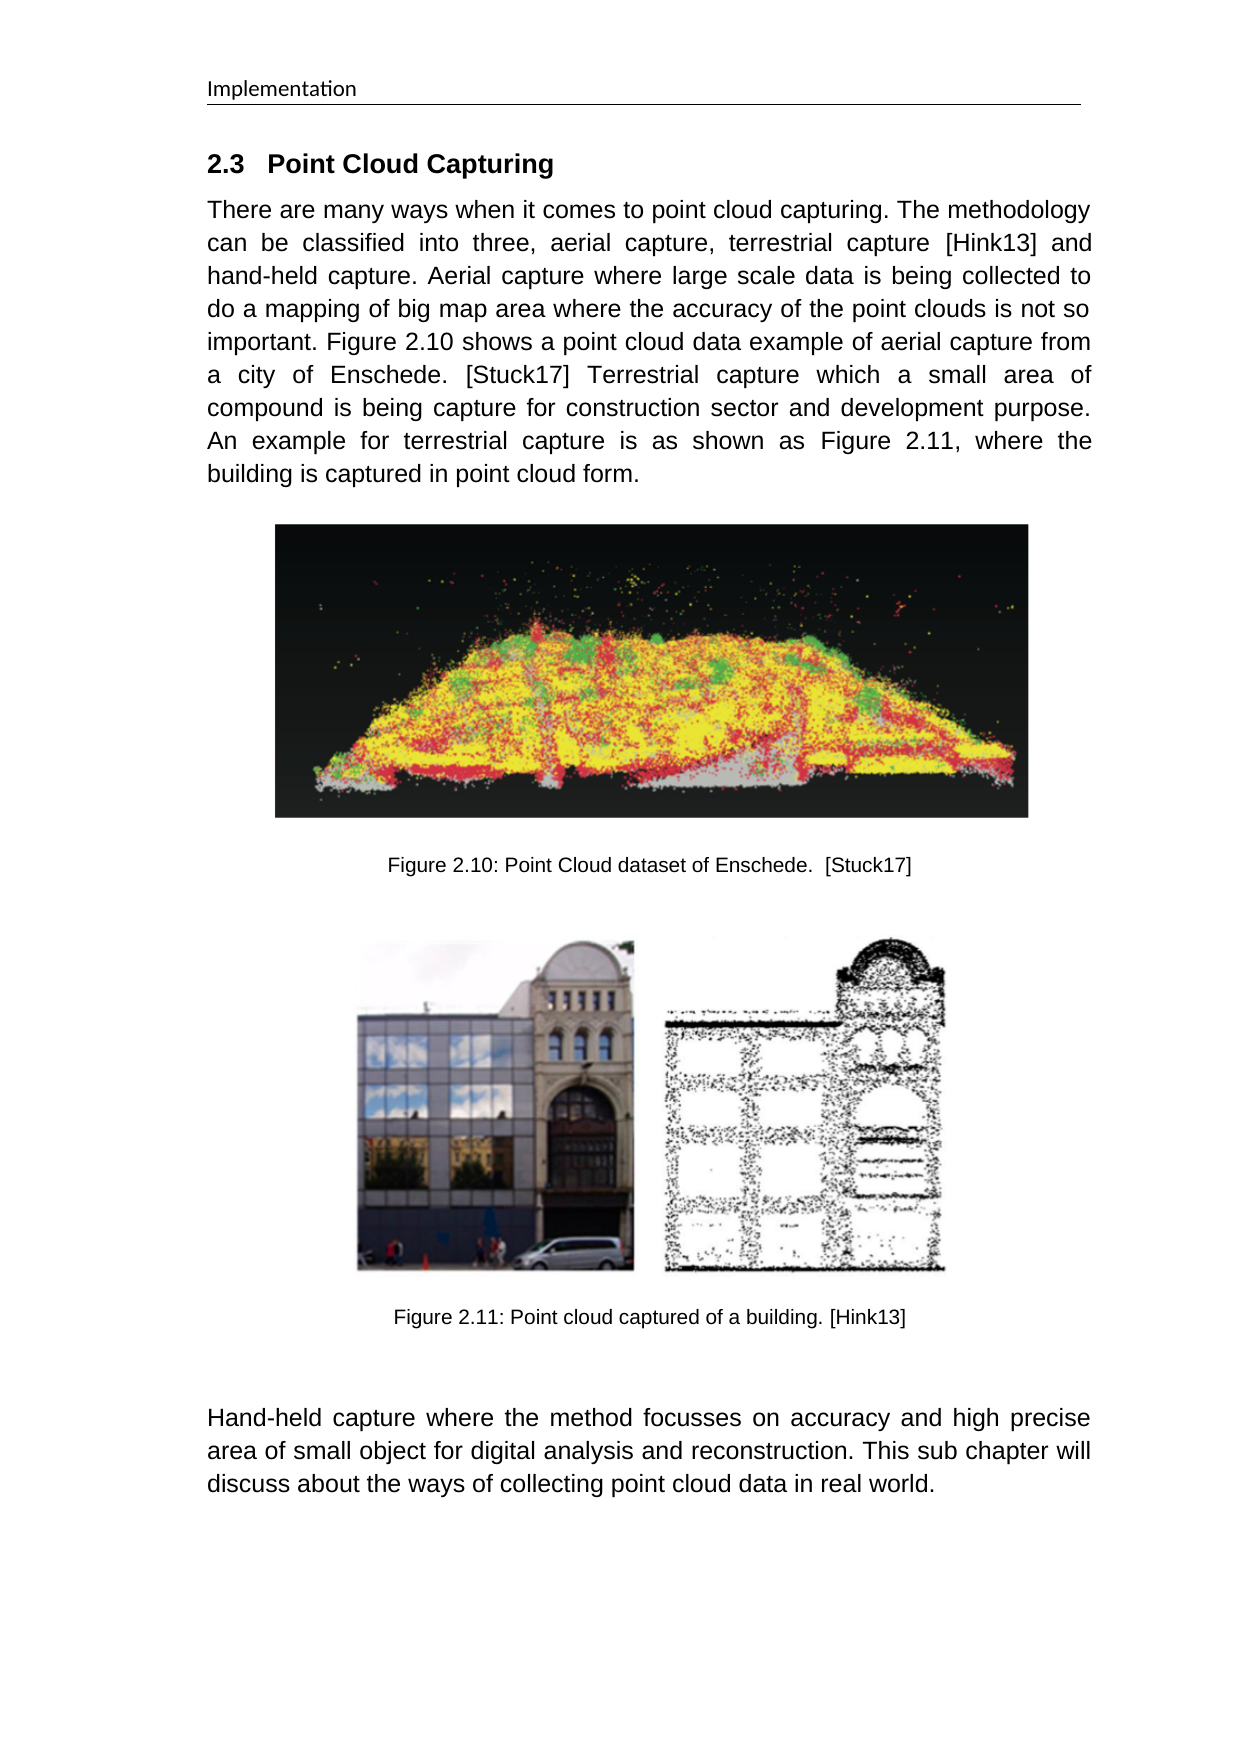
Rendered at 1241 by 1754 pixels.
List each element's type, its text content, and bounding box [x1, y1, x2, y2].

picture [318, 897, 981, 1280]
text There are many ways when it comes to point cloud capturing. The methodology can be classified into three, aerial capture, terrestrial capture [Hink13] and hand-held capture. Aerial capture where large scale data is being collected to do a mapping of big map area where the accuracy of the point clouds is not so important. Figure 2.10 shows a point cloud data example of aerial capture from a city of Enschede. [Stuck17] Terrestrial capture which a small area of compound is being capture for construction sector and development purpose. An example for terrestrial capture is as shown as Figure 2.11, where the building is captured in point cloud form. [207, 194, 1092, 487]
picture [255, 512, 1044, 829]
subtitle Point Cloud Capturing [207, 148, 1092, 179]
text Hand-held capture where the method focusses on accuracy and high precise area of small object for digital analysis and reconstruction. This sub chapter will discuss about the ways of collecting point cloud data in real world. [207, 1403, 1092, 1498]
text Figure 2.11: Point cloud captured of a building. [Hink13] [207, 1304, 1092, 1328]
text Figure 2.10: Point Cloud dataset of Enschede. [Stuck17] [207, 853, 1092, 877]
